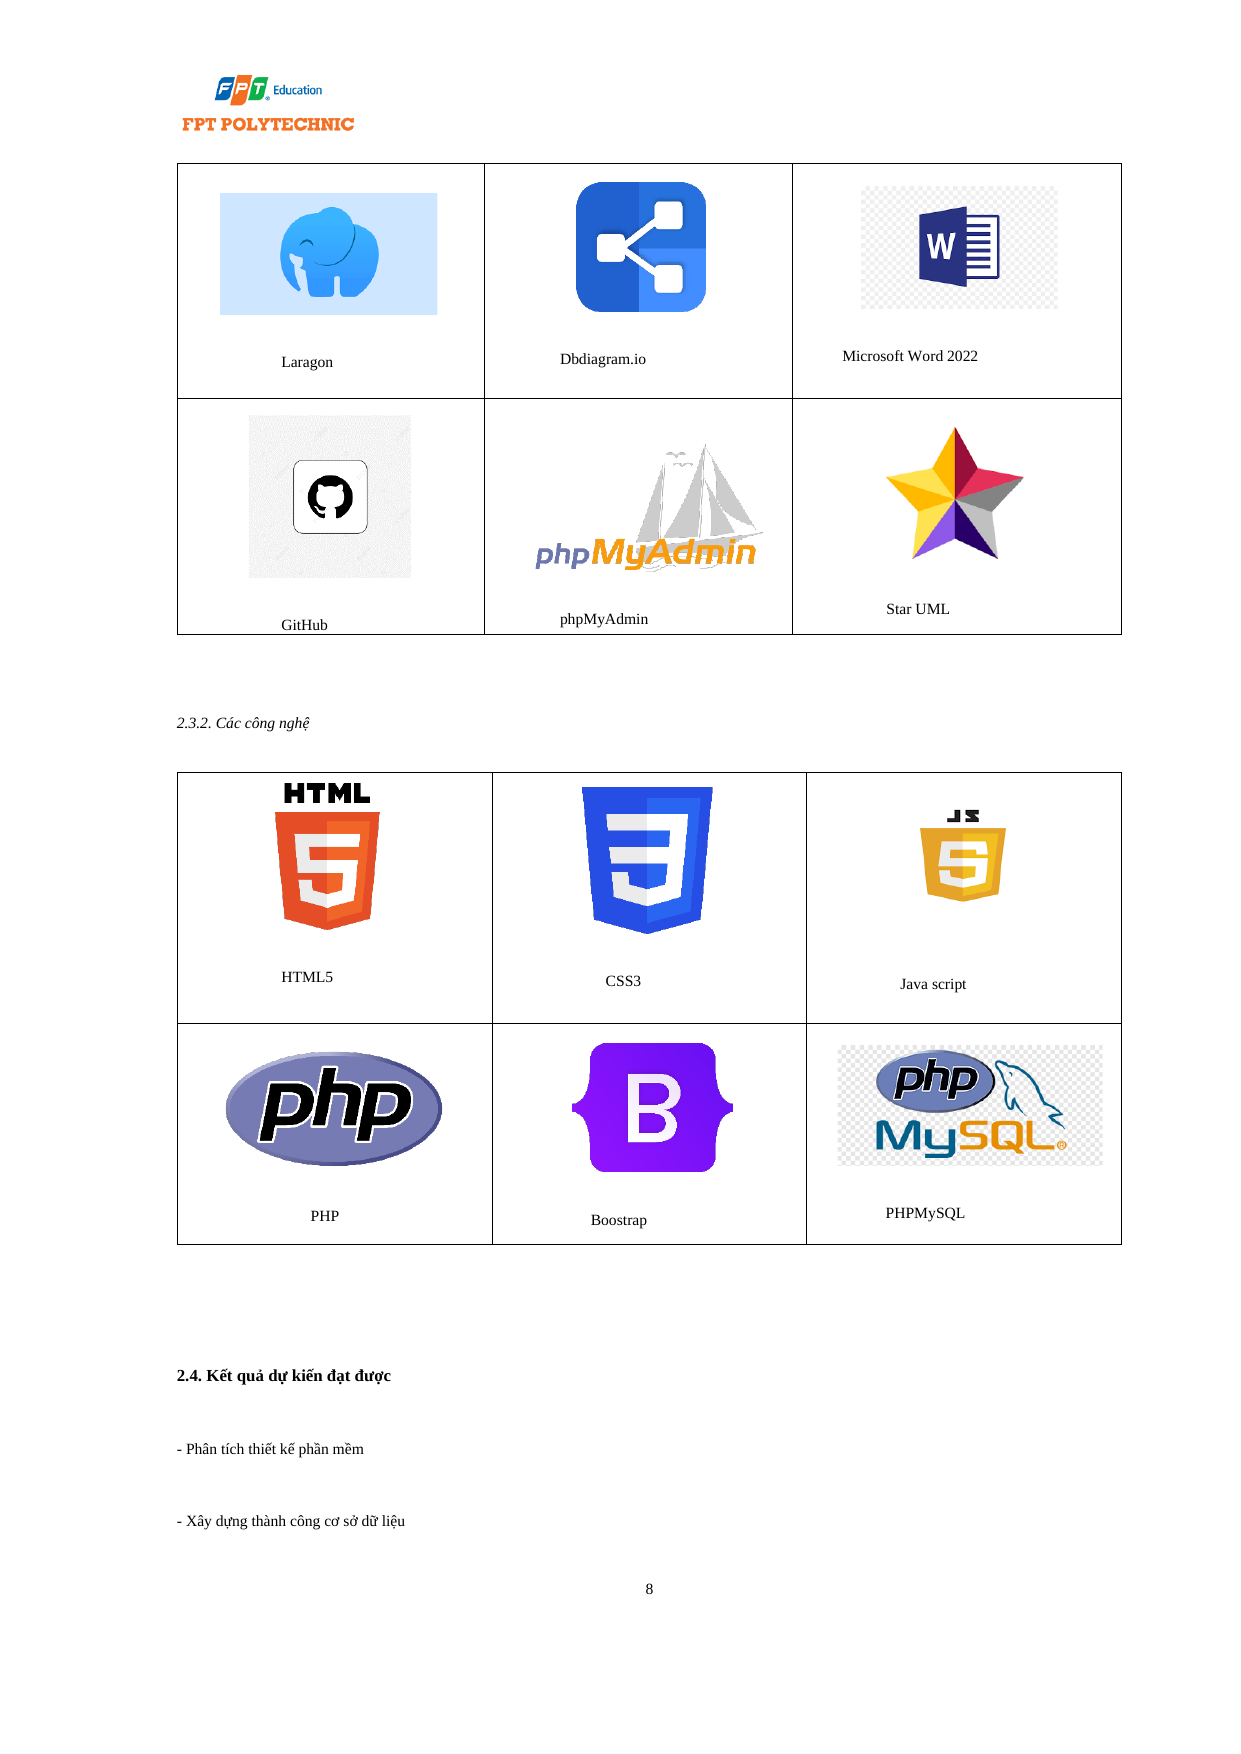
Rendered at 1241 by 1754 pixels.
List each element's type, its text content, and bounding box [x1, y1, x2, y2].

table_cell Microsoft Word 2022 [793, 164, 1121, 398]
table_header CSS3 [493, 773, 806, 1023]
picture [253, 783, 400, 930]
picture [837, 1045, 1103, 1166]
picture [222, 1048, 445, 1169]
picture [886, 423, 1024, 562]
table_cell Dbdiagram.io [485, 164, 792, 398]
table_cell Laragon [178, 164, 484, 398]
picture [177, 75, 360, 133]
picture [248, 415, 412, 578]
picture [862, 775, 1063, 937]
table_header Java script [807, 773, 1121, 1023]
picture [572, 1043, 733, 1172]
picture [220, 193, 438, 315]
table_cell phpMyAdmin [485, 399, 792, 634]
table_cell GitHub [178, 399, 484, 634]
table_cell Boostrap [493, 1024, 806, 1244]
table_cell PHP [178, 1024, 492, 1244]
subtitle 2.4. Kết quả dự kiến đạt được [177, 1351, 1122, 1385]
text - Phân tích thiết kế phần mềm [177, 1427, 1122, 1458]
table_cell Star UML [793, 399, 1121, 634]
text - Xây dựng thành công cơ sở dữ liệu [177, 1498, 1122, 1529]
picture [861, 186, 1058, 309]
picture [576, 182, 706, 312]
picture [573, 787, 720, 934]
table_cell PHPMySQL [807, 1024, 1121, 1244]
table_header HTML5 [178, 773, 492, 1023]
picture [535, 444, 764, 572]
text 2.3.2. Các công nghệ [177, 700, 1122, 732]
